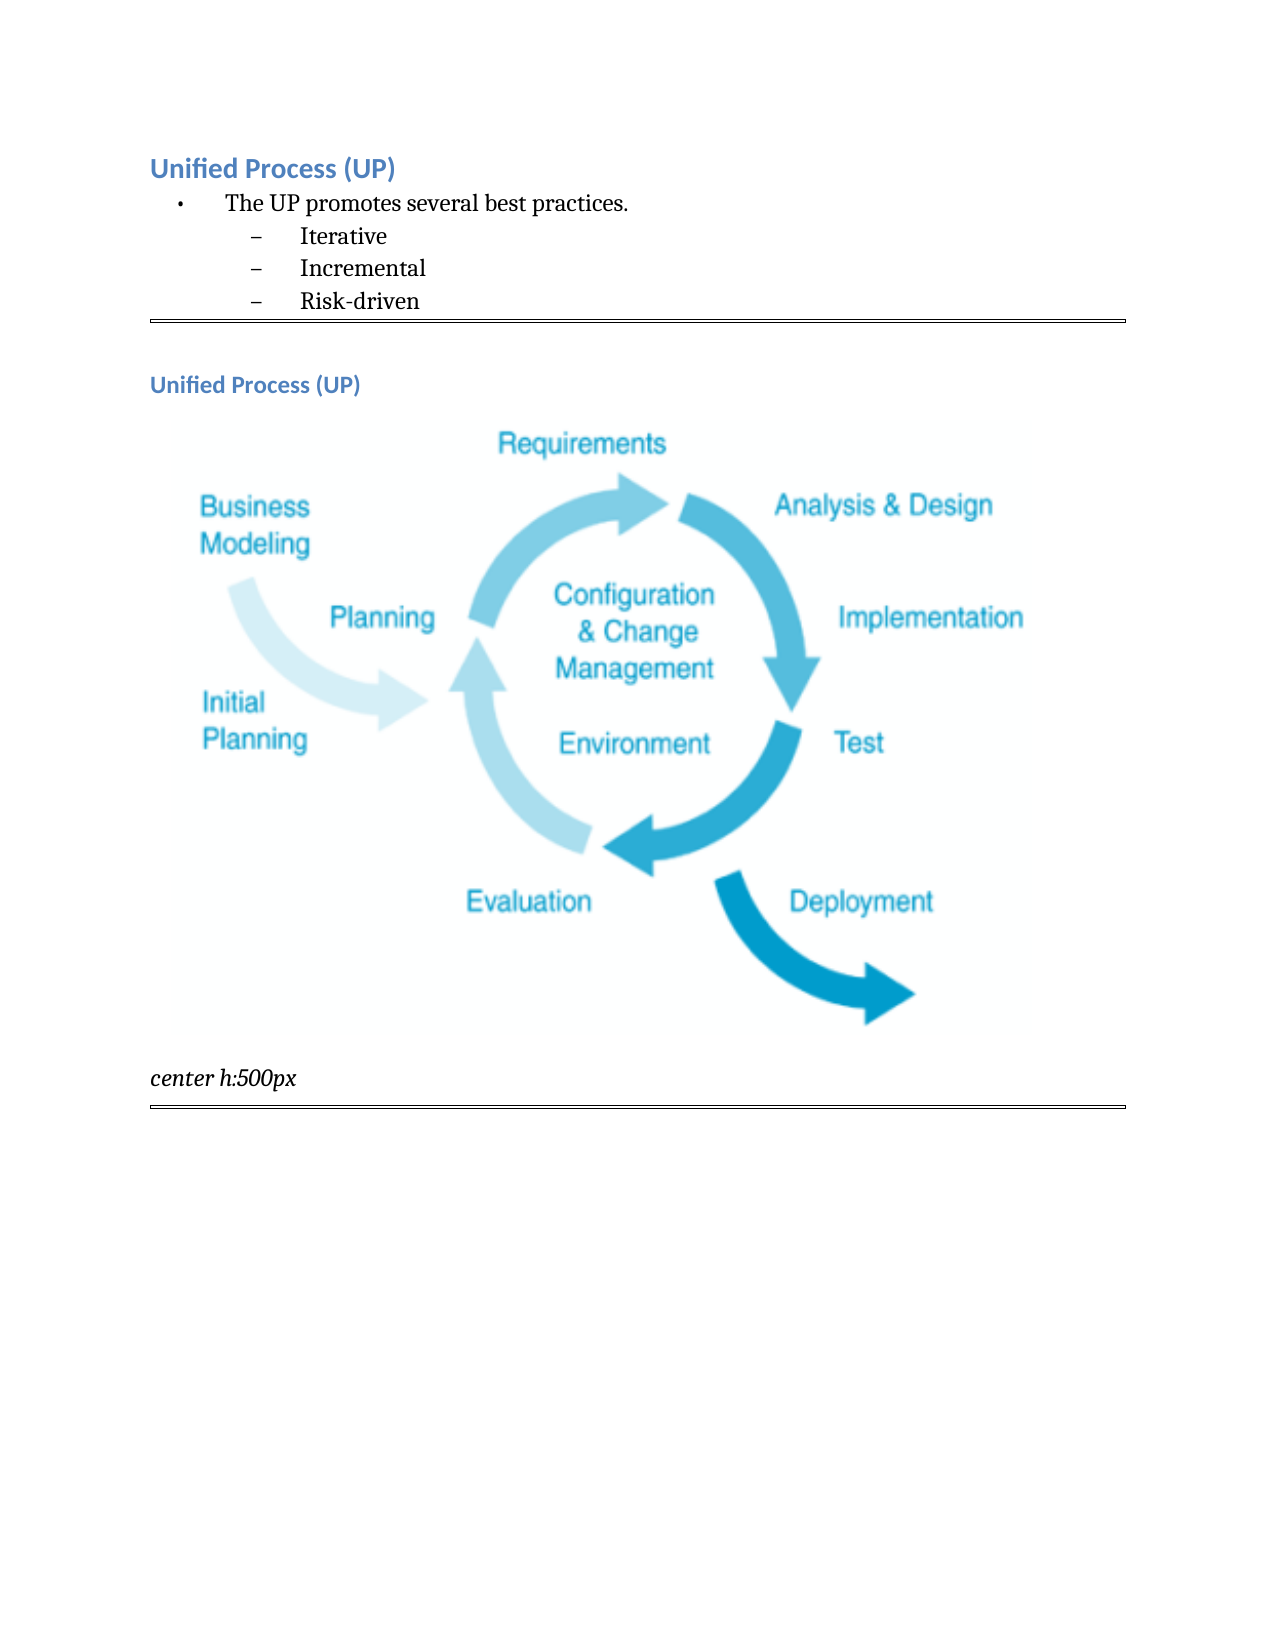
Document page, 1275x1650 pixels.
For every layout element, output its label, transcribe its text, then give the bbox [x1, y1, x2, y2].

text center h:500px [150, 1064, 1125, 1092]
list The UP promotes several best practices. [175, 189, 1125, 218]
picture [168, 399, 1044, 1043]
list Incremental [250, 254, 1125, 283]
list Iterative [250, 222, 1125, 251]
subtitle Unified Process (UP) [150, 150, 1125, 186]
list Risk-driven [250, 287, 1125, 316]
subtitle Unified Process (UP) [150, 369, 1125, 399]
